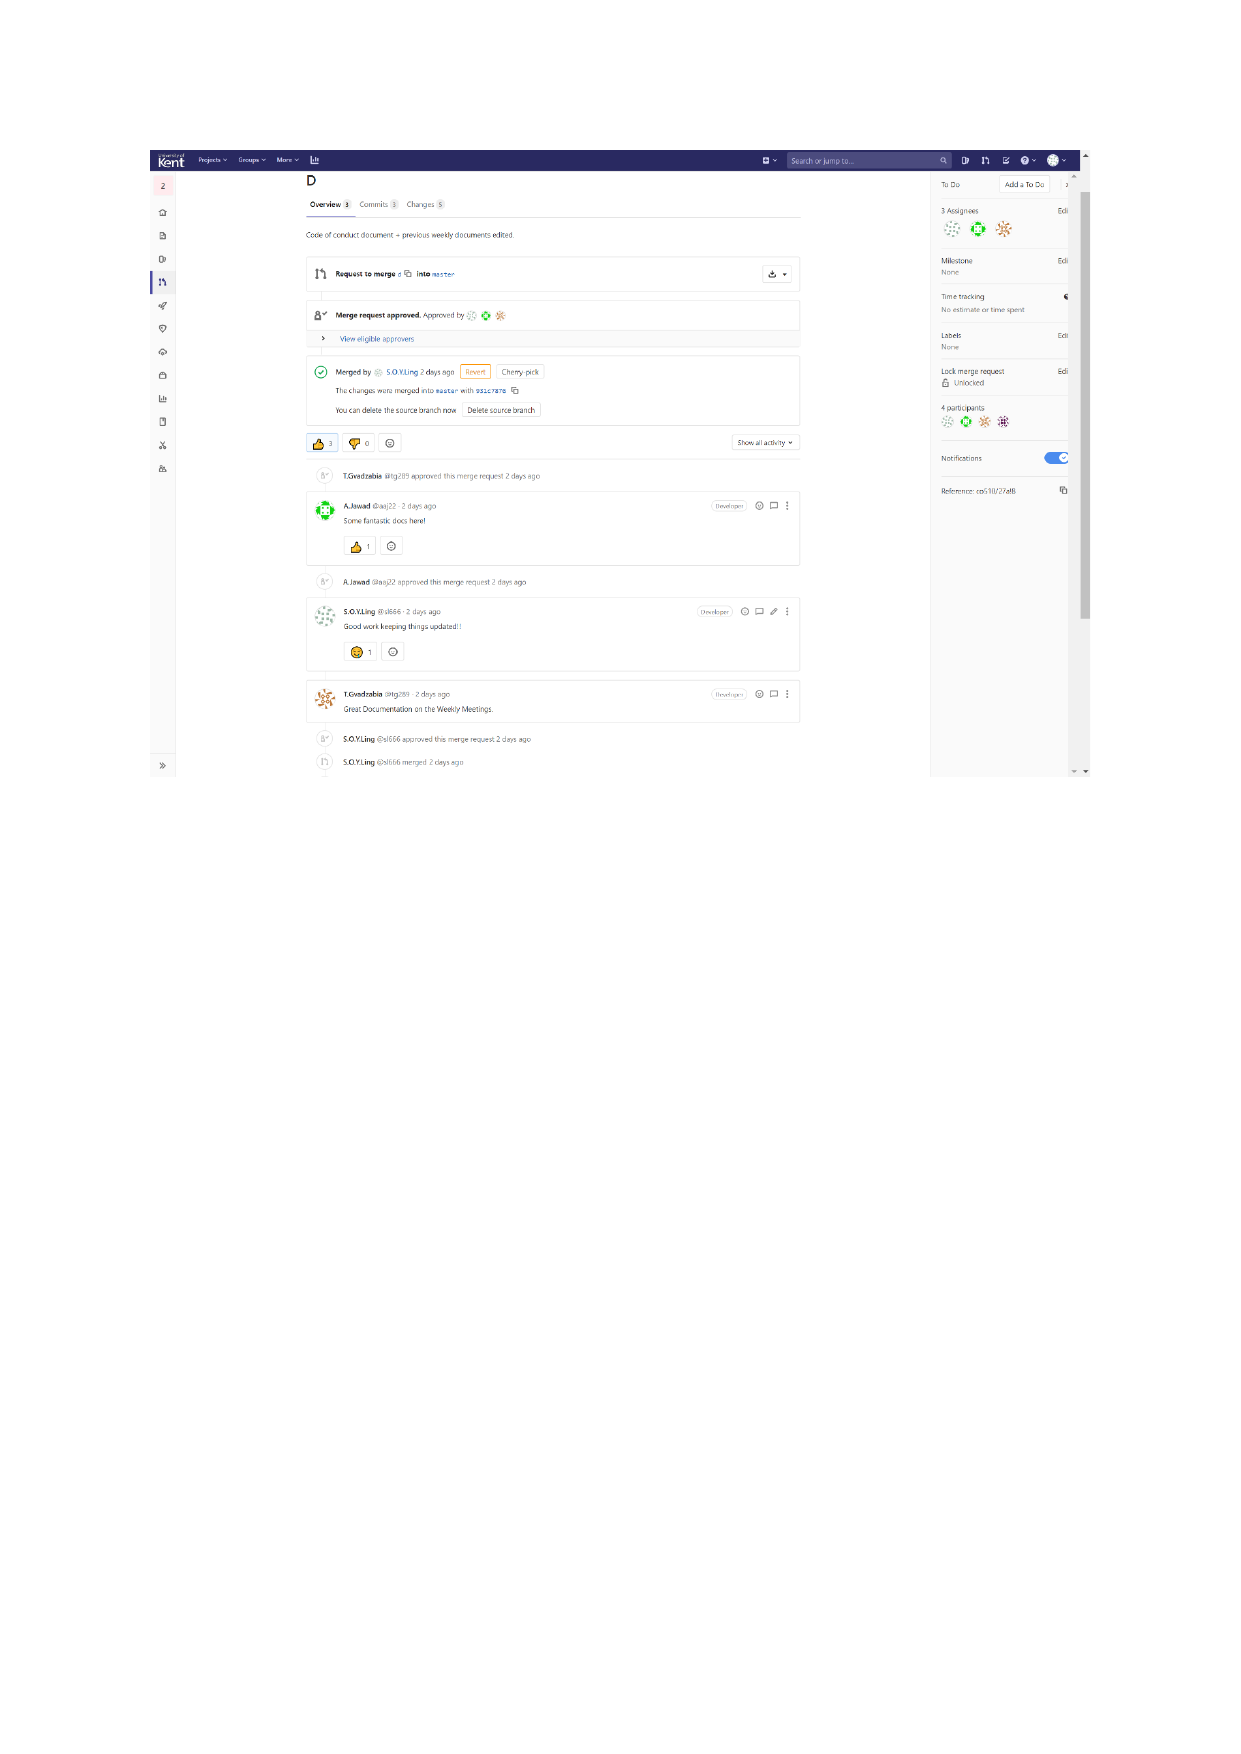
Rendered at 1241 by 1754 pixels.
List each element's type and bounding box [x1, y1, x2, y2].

picture [150, 150, 1091, 777]
